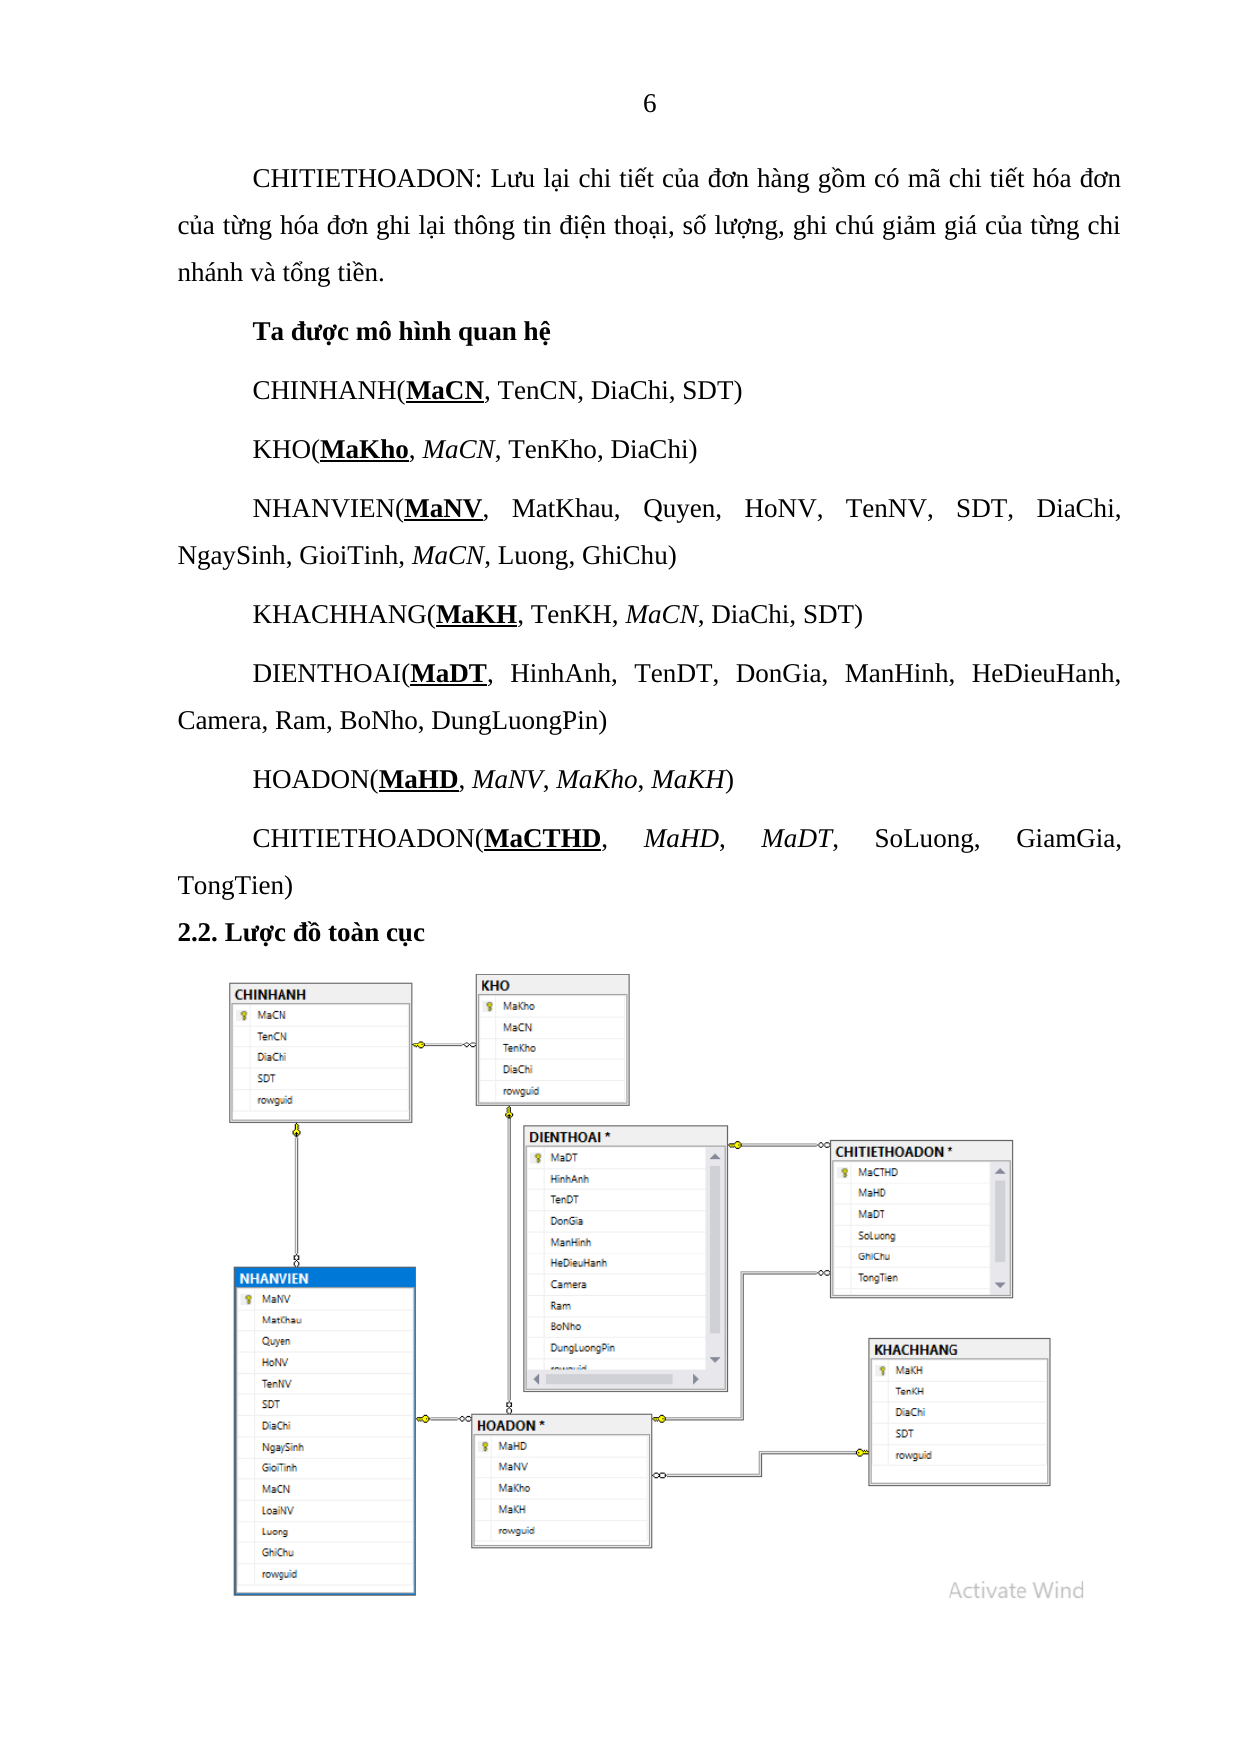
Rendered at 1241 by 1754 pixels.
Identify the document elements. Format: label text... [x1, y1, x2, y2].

picture [215, 974, 1084, 1602]
text KHO(MaKho, MaCN, TenKho, DiaChi) [177, 433, 1122, 464]
text NHANVIEN(MaNV, MatKhau, Quyen, HoNV, TenNV, SDT, DiaChi, NgaySinh, GioiTinh, MaCN, Luong, GhiChu) [177, 492, 1122, 570]
text HOADON(MaHD, MaNV, MaKho, MaKH) [177, 763, 1122, 794]
text KHACHHANG(MaKH, TenKH, MaCN, DiaChi, SDT) [177, 598, 1122, 629]
text CHITIETHOADON(MaCTHD, MaHD, MaDT, SoLuong, GiamGia, TongTien) [177, 822, 1122, 900]
text Ta được mô hình quan hệ [177, 315, 1122, 346]
text CHITIETHOADON: Lưu lại chi tiết của đơn hàng gồm có mã chi tiết hóa đơn của từng hóa đơn ghi lại thông tin điện thoại, số lượng, ghi chú giảm giá của từng chi nhánh và tổng tiền. [177, 162, 1122, 287]
text CHINHANH(MaCN, TenCN, DiaChi, SDT) [177, 374, 1122, 405]
text DIENTHOAI(MaDT, HinhAnh, TenDT, DonGia, ManHinh, HeDieuHanh, Camera, Ram, BoNho, DungLuongPin) [177, 657, 1122, 735]
subtitle Lược đồ toàn cục [177, 916, 1122, 947]
